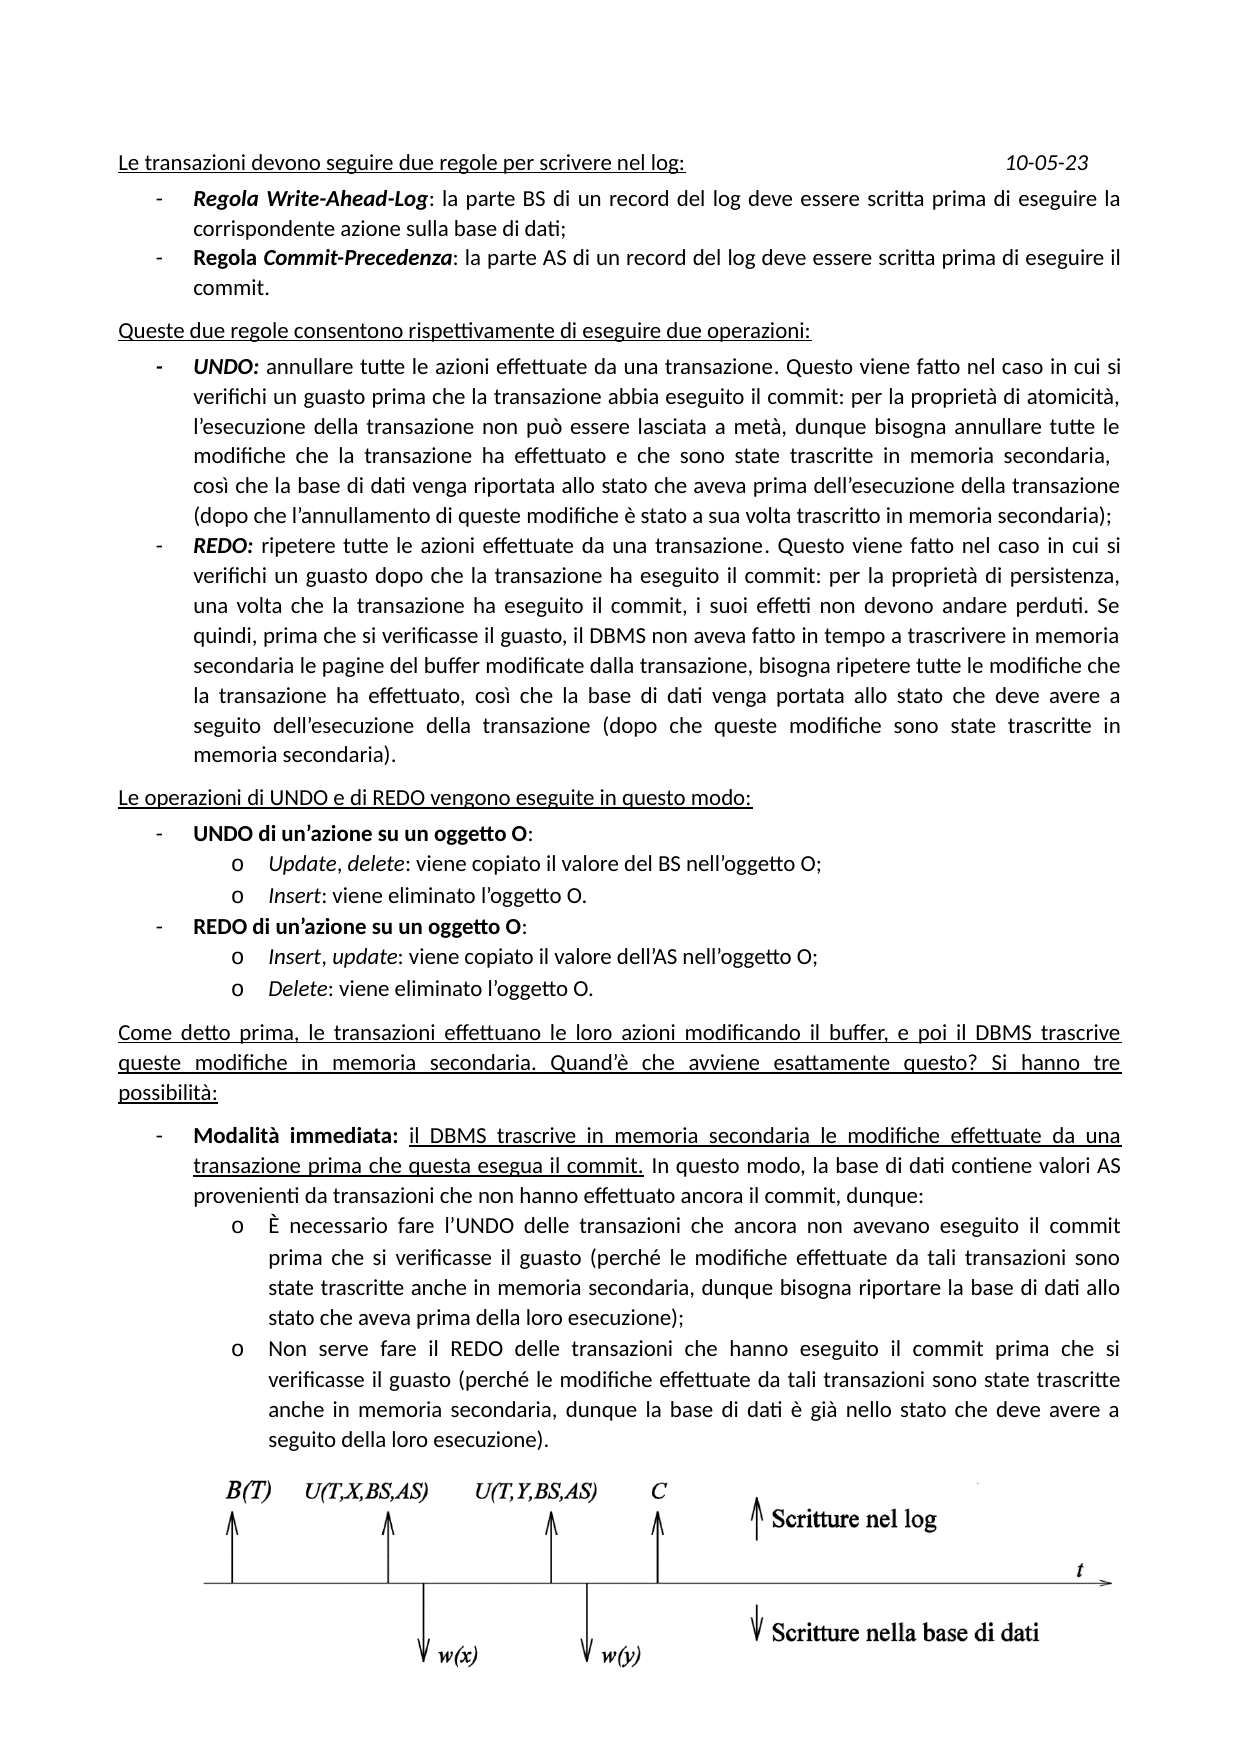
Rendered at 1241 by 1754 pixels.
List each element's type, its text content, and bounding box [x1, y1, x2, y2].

list Insert: viene eliminato l’oggetto O. [231, 881, 1122, 910]
text Come detto prima, le transazioni effettuano le loro azioni modificando il buffer, e poi il DBMS trascrive queste modifiche in memoria secondaria. Quand’è che avviene esattamente questo? Si hanno tre possibilità: [118, 1018, 1122, 1042]
list Modalità immediata: il DBMS trascrive in memoria secondaria le modifiche effettuate da una transazione prima che questa esegua il commit. In questo modo, la base di dati contiene valori AS provenienti da transazioni che non hanno effettuato ancora il commit, dunque: [156, 1121, 1122, 1209]
list Update, delete: viene copiato il valore del BS nell’oggetto O; [231, 849, 1122, 878]
list REDO di un’azione su un oggetto O: [156, 912, 1122, 940]
text Le transazioni devono seguire due regole per scrivere nel log: 10-05-23 [118, 148, 1122, 176]
list REDO: ripetere tutte le azioni effettuate da una transazione. Questo viene fatto nel caso in cui si verifichi un guasto dopo che la transazione ha eseguito il commit: per la proprietà di persistenza, una volta che la transazione ha eseguito il commit, i suoi effetti non devono andare perduti. Se quindi, prima che si verificasse il guasto, il DBMS non aveva fatto in tempo a trascrivere in memoria secondaria le pagine del buffer modificate dalla transazione, bisogna ripetere tutte le modifiche che la transazione ha effettuato, così che la base di dati venga portata allo stato che deve avere a seguito dell’esecuzione della transazione (dopo che queste modifiche sono state trascritte in memoria secondaria). [156, 531, 1122, 769]
list UNDO: annullare tutte le azioni effettuate da una transazione. Questo viene fatto nel caso in cui si verifichi un guasto prima che la transazione abbia eseguito il commit: per la proprietà di atomicità, l’esecuzione della transazione non può essere lasciata a metà, dunque bisogna annullare tutte le modifiche che la transazione ha effettuato e che sono state trascritte in memoria secondaria, così che la base di dati venga riportata allo stato che aveva prima dell’esecuzione della transazione (dopo che l’annullamento di queste modifiche è stato a sua volta trascritto in memoria secondaria); [156, 352, 1122, 529]
list UNDO di un’azione su un oggetto O: [156, 819, 1122, 847]
picture [195, 1479, 1120, 1670]
list Delete: viene eliminato l’oggetto O. [231, 974, 1122, 1003]
text Come detto prima, le transazioni effettuano le loro azioni modificando il buffer, e poi il DBMS trascrive queste modifiche in memoria secondaria. Quand’è che avviene esattamente questo? Si hanno tre possibilità: [118, 1074, 1122, 1106]
list Regola Commit-Precedenza: la parte AS di un record del log deve essere scritta prima di eseguire il commit. [156, 243, 1122, 301]
text Come detto prima, le transazioni effettuano le loro azioni modificando il buffer, e poi il DBMS trascrive queste modifiche in memoria secondaria. Quand’è che avviene esattamente questo? Si hanno tre possibilità: [118, 1043, 1122, 1072]
text Queste due regole consentono rispettivamente di eseguire due operazioni: [118, 316, 1122, 344]
list Regola Write-Ahead-Log: la parte BS di un record del log deve essere scritta prima di eseguire la corrispondente azione sulla base di dati; [156, 184, 1122, 242]
text Le operazioni di UNDO e di REDO vengono eseguite in questo modo: [118, 783, 1122, 811]
list Non serve fare il REDO delle transazioni che hanno eseguito il commit prima che si verificasse il guasto (perché le modifiche effettuate da tali transazioni sono state trascritte anche in memoria secondaria, dunque la base di dati è già nello stato che deve avere a seguito della loro esecuzione). [231, 1334, 1122, 1453]
list È necessario fare l’UNDO delle transazioni che ancora non avevano eseguito il commit prima che si verificasse il guasto (perché le modifiche effettuate da tali transazioni sono state trascritte anche in memoria secondaria, dunque bisogna riportare la base di dati allo stato che aveva prima della loro esecuzione); [231, 1212, 1122, 1331]
list Insert, update: viene copiato il valore dell’AS nell’oggetto O; [231, 942, 1122, 972]
